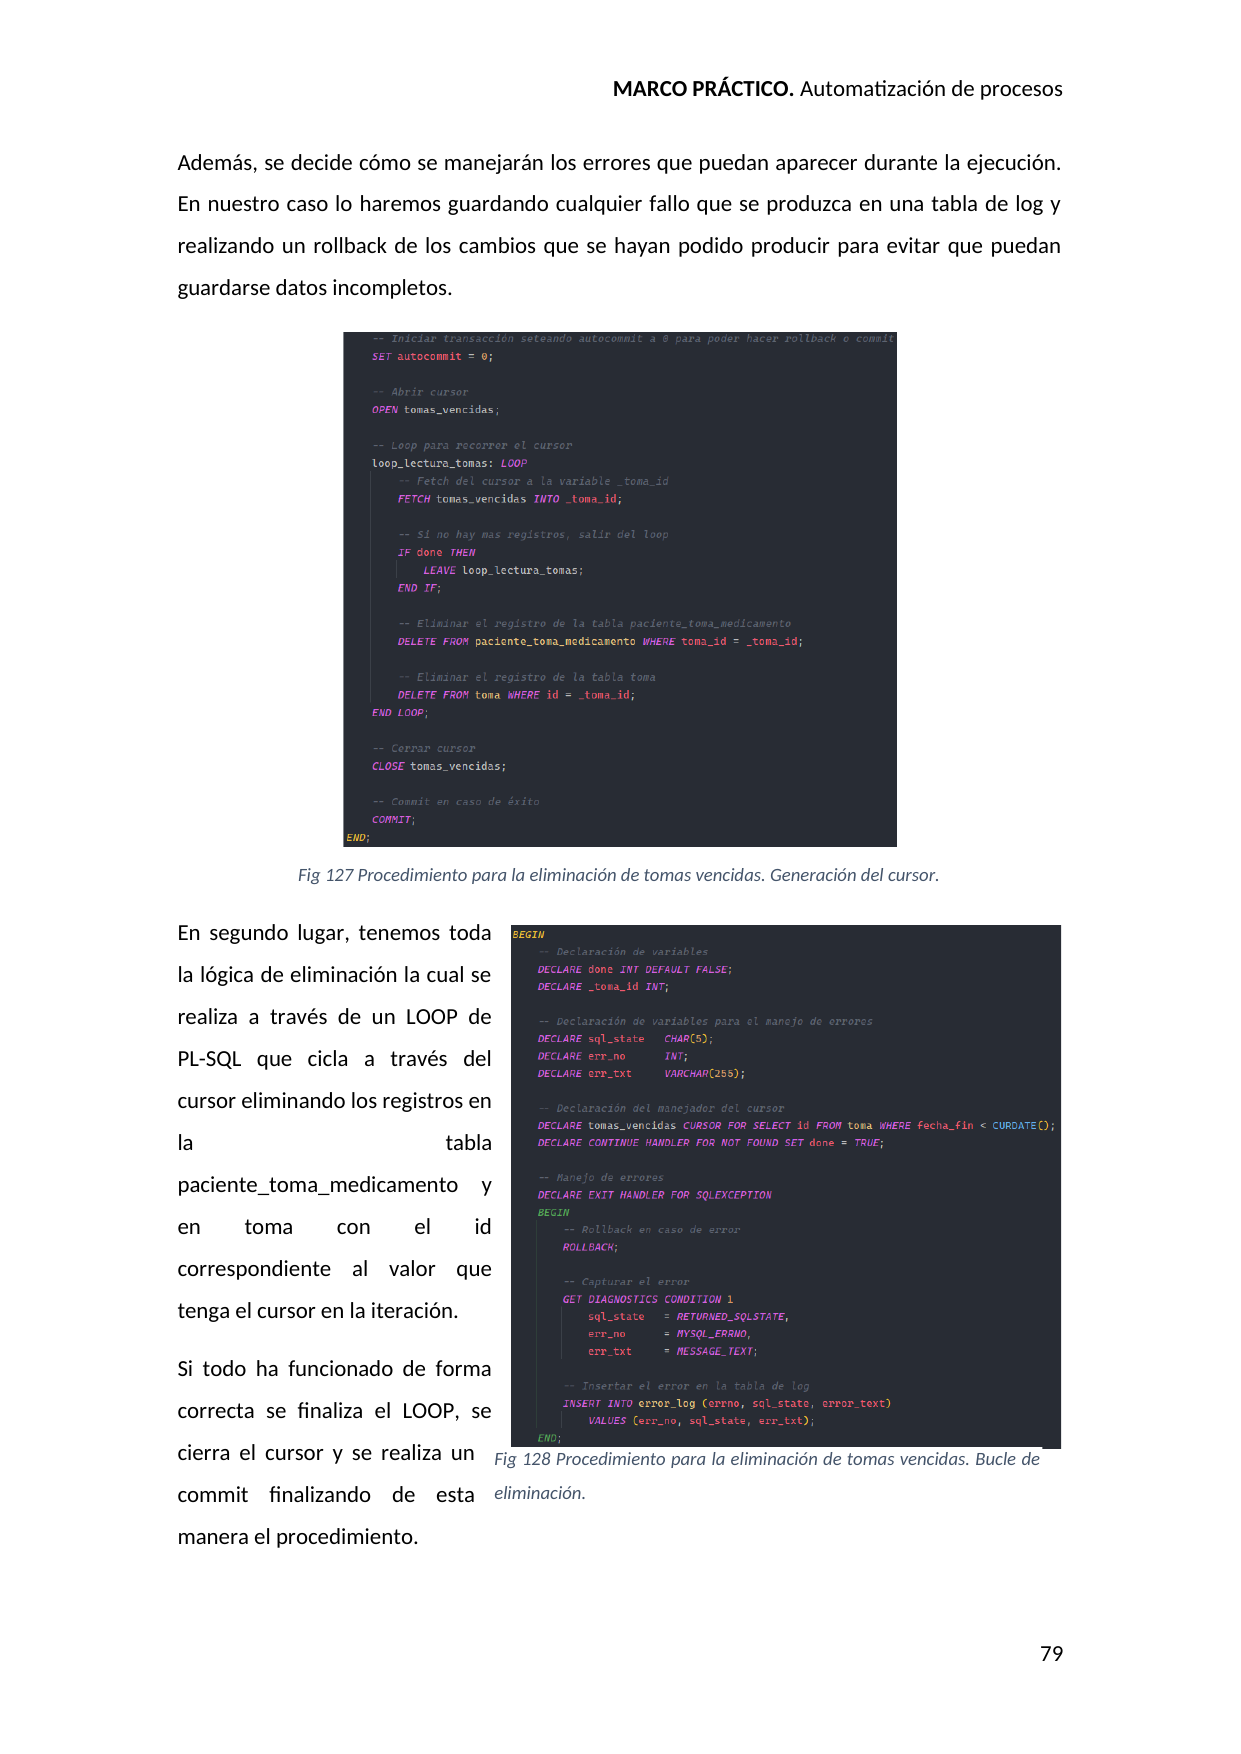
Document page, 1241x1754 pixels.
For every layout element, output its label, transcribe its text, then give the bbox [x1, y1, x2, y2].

picture [511, 925, 1062, 1449]
text Además, se decide cómo se manejarán los errores que puedan aparecer durante la ejecución. En nuestro caso lo haremos guardando cualquier fallo que se produzca en una tabla de log y realizando un rollback de los cambios que se hayan podido producir para evitar que puedan guardarse datos incompletos. [177, 148, 1063, 302]
picture [343, 332, 897, 847]
text En segundo lugar, tenemos toda la lógica de eliminación la cual se realiza a través de un LOOP de PL-SQL que cicla a través del cursor eliminando los registros en la tabla paciente_toma_medicamento y en toma con el id correspondiente al valor que tenga el cursor en la iteración. [177, 918, 1063, 1324]
text Fig 127 Procedimiento para la eliminación de tomas vencidas. Generación del cursor. [177, 863, 1063, 886]
text Si todo ha funcionado de forma correcta se finaliza el LOOP, se cierra el cursor y se realiza un commit finalizando de esta manera el procedimiento. [177, 1354, 1063, 1551]
